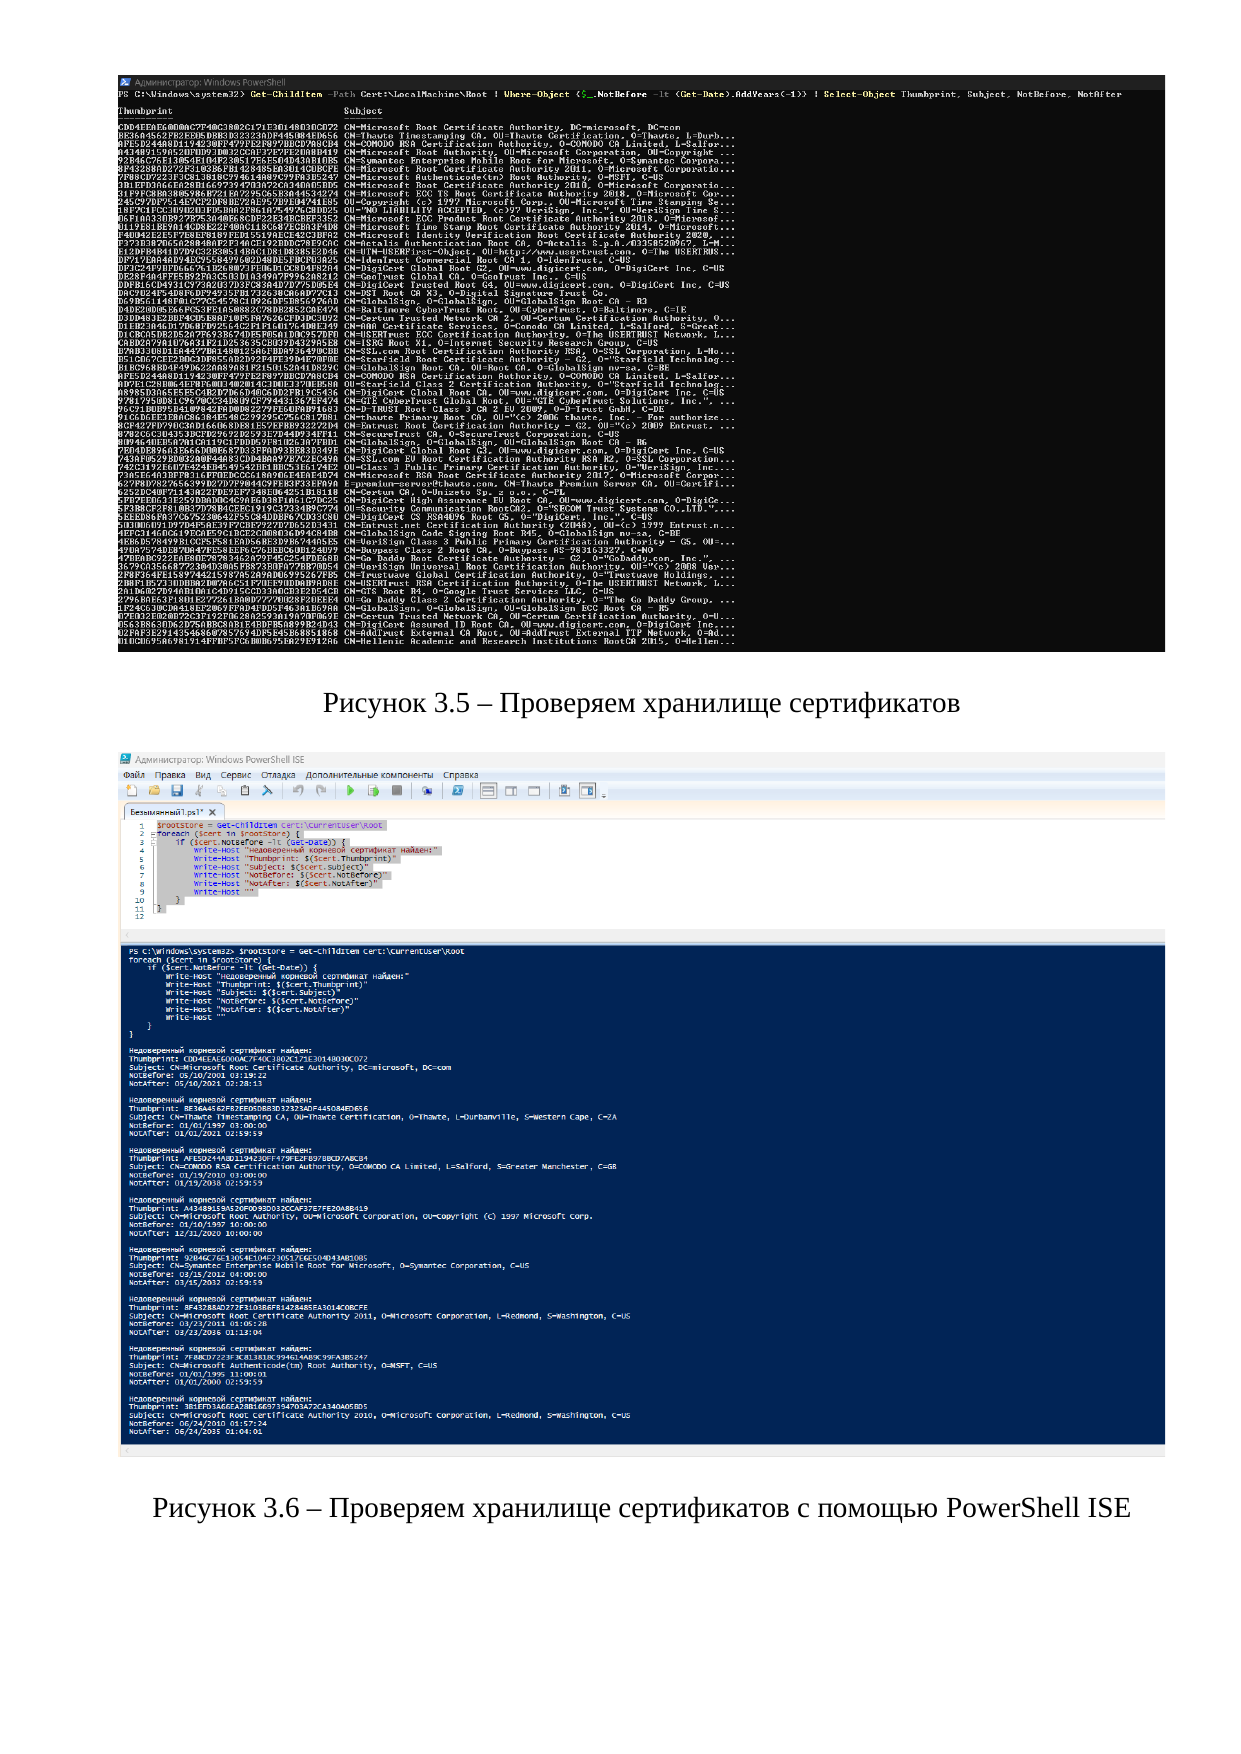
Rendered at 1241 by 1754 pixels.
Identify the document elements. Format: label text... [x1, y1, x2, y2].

text Рисунок 3.6 – Проверяем хранилище сертификатов с помощью PowerShell ISE [118, 1490, 1165, 1523]
text Рисунок 3.5 – Проверяем хранилище сертификатов [118, 685, 1165, 718]
picture [118, 75, 1166, 652]
picture [118, 752, 1166, 1457]
